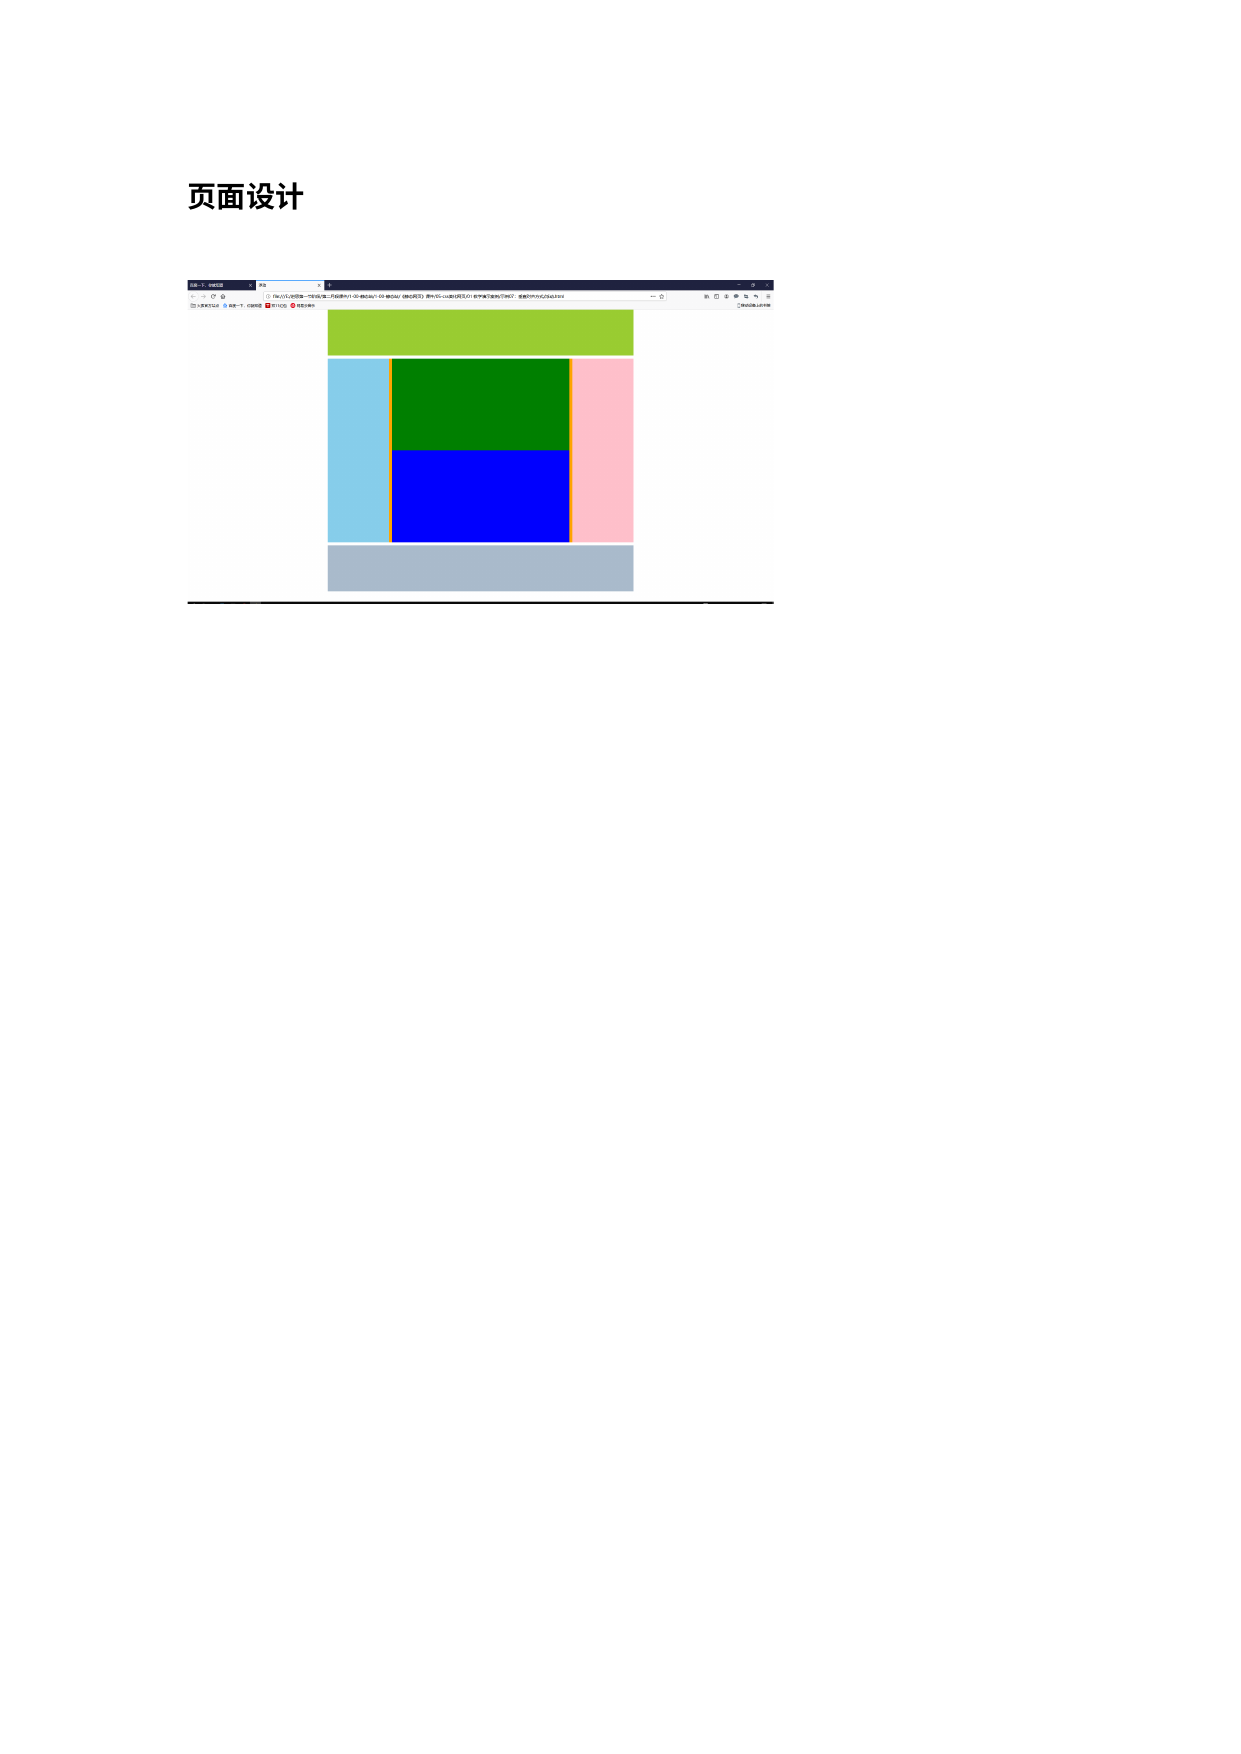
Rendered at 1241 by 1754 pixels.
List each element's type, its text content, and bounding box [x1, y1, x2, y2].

picture [187, 280, 774, 604]
subtitle 页面设计 [187, 162, 1053, 227]
